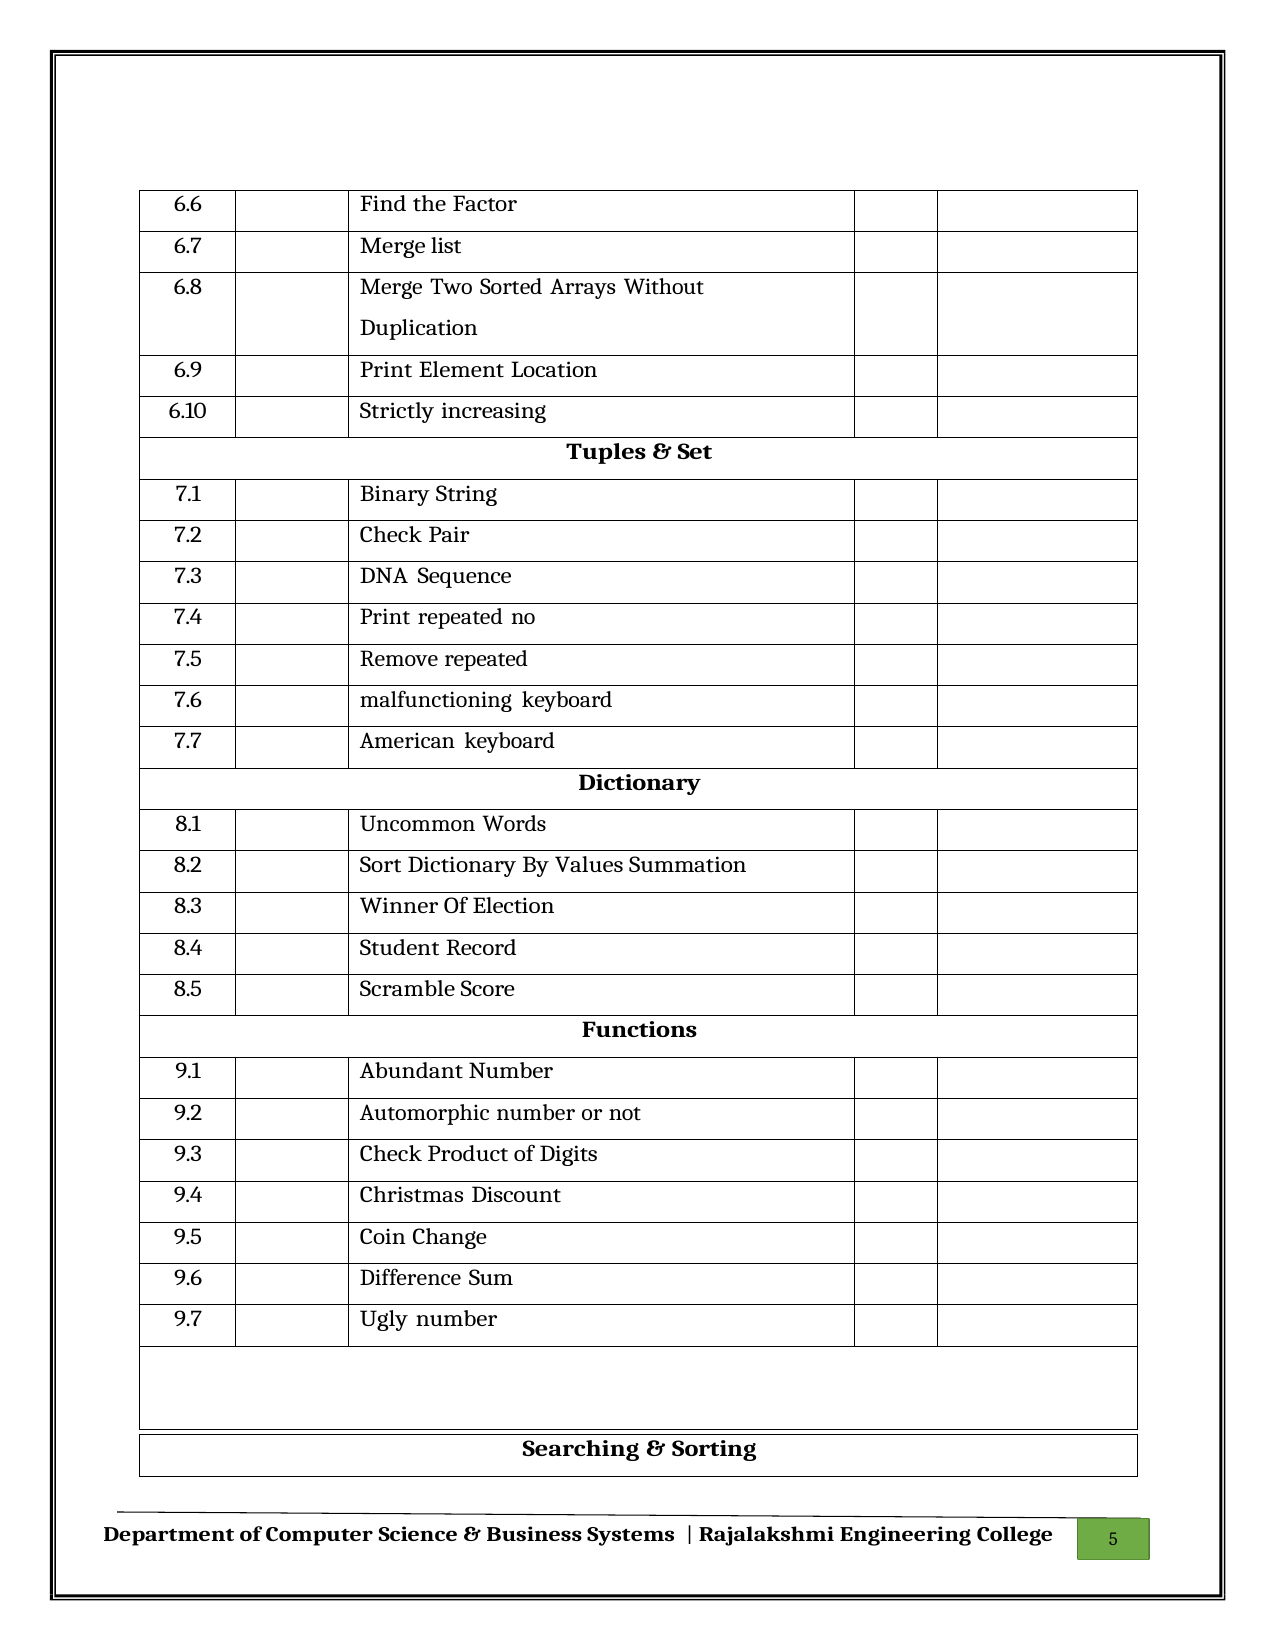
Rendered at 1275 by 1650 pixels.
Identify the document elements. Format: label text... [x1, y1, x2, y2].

table_cell [855, 727, 937, 768]
table_cell 7.6 [140, 686, 235, 726]
table_cell [938, 934, 1137, 974]
table_cell [938, 1264, 1137, 1304]
table_cell [855, 1264, 937, 1304]
table_cell [855, 356, 937, 396]
table_cell [236, 356, 348, 396]
table_cell Remove repeated [349, 645, 854, 685]
table_cell [938, 1099, 1137, 1139]
table_cell 6.7 [140, 232, 235, 272]
table_cell [855, 480, 937, 519]
table_cell Merge list [349, 232, 854, 272]
table_cell [938, 893, 1137, 933]
table_cell [855, 273, 937, 355]
table_cell [855, 191, 937, 231]
table_cell Check Product of Digits [349, 1140, 854, 1181]
table_cell [236, 480, 348, 519]
table_cell [236, 1099, 348, 1139]
table_cell 7.3 [140, 562, 235, 602]
table_cell [855, 851, 937, 892]
table_cell Print Element Location [349, 356, 854, 396]
table_cell Strictly increasing [349, 397, 854, 437]
table_cell 6.9 [140, 356, 235, 396]
table_cell 7.5 [140, 645, 235, 685]
table_cell [938, 1182, 1137, 1222]
table_cell [236, 810, 348, 850]
table_cell [938, 521, 1137, 561]
table_cell [236, 1305, 348, 1346]
table_cell [236, 562, 348, 602]
table_cell [938, 273, 1137, 355]
table_cell [236, 1264, 348, 1304]
table_cell [855, 1058, 937, 1098]
table_cell 8.2 [140, 851, 235, 892]
table_cell [938, 686, 1137, 726]
table_cell [236, 1140, 348, 1181]
table_cell Scramble Score [349, 975, 854, 1015]
table_cell [236, 232, 348, 272]
table_cell [236, 934, 348, 974]
table_cell Check Pair [349, 521, 854, 561]
table_cell Dictionary [140, 769, 1137, 809]
table_cell [855, 1099, 937, 1139]
table_cell malfunctioning keyboard [349, 686, 854, 726]
table_cell [236, 1182, 348, 1222]
table_cell [855, 686, 937, 726]
table_cell 9.6 [140, 1264, 235, 1304]
table_cell Christmas Discount [349, 1182, 854, 1222]
table_cell [236, 1058, 348, 1098]
table_cell American keyboard [349, 727, 854, 768]
table_cell 8.5 [140, 975, 235, 1015]
table_cell Merge Two Sorted Arrays Without Duplication [349, 273, 854, 355]
table_cell Abundant Number [349, 1058, 854, 1098]
table_cell [938, 232, 1137, 272]
table_cell [855, 562, 937, 602]
table_cell Tuples & Set [140, 438, 1137, 479]
table_cell [938, 1305, 1137, 1346]
table_cell Student Record [349, 934, 854, 974]
table_cell [855, 645, 937, 685]
table_cell 9.2 [140, 1099, 235, 1139]
table_cell [938, 562, 1137, 602]
table_cell 6.6 [140, 191, 235, 231]
table_cell 8.4 [140, 934, 235, 974]
table_cell [236, 645, 348, 685]
table_cell 9.5 [140, 1223, 235, 1263]
table_cell 7.2 [140, 521, 235, 561]
table_cell [938, 645, 1137, 685]
table_cell [938, 604, 1137, 644]
table_cell [236, 851, 348, 892]
table_cell [236, 273, 348, 355]
table_cell [938, 727, 1137, 768]
table_cell [855, 232, 937, 272]
table_cell [938, 397, 1137, 437]
table_cell [236, 521, 348, 561]
table_cell [236, 975, 348, 1015]
table_cell 9.4 [140, 1182, 235, 1222]
table_cell Uncommon Words [349, 810, 854, 850]
table_cell 7.4 [140, 604, 235, 644]
table_cell [938, 1223, 1137, 1263]
table_cell [855, 397, 937, 437]
table_cell [855, 893, 937, 933]
table_cell [938, 975, 1137, 1015]
table_cell [855, 1223, 937, 1263]
table_cell [938, 1140, 1137, 1181]
table_cell [855, 975, 937, 1015]
table_cell [855, 604, 937, 644]
table_header Searching & Sorting [140, 1435, 1137, 1476]
table_cell Coin Change [349, 1223, 854, 1263]
table_cell [236, 191, 348, 231]
table_cell [938, 851, 1137, 892]
table_cell [855, 934, 937, 974]
table_cell DNA Sequence [349, 562, 854, 602]
table_cell Find the Factor [349, 191, 854, 231]
table_cell 7.1 [140, 480, 235, 519]
table_cell Print repeated no [349, 604, 854, 644]
table_cell [855, 1182, 937, 1222]
table_cell [855, 810, 937, 850]
table_cell Difference Sum [349, 1264, 854, 1304]
table_cell [140, 1347, 1137, 1428]
table_cell [236, 893, 348, 933]
table_cell Binary String [349, 480, 854, 519]
table_cell [236, 604, 348, 644]
table_cell 9.3 [140, 1140, 235, 1181]
table_cell 8.3 [140, 893, 235, 933]
table_cell Sort Dictionary By Values Summation [349, 851, 854, 892]
table_cell [938, 191, 1137, 231]
table_cell 9.7 [140, 1305, 235, 1346]
table_cell Automorphic number or not [349, 1099, 854, 1139]
table_cell [855, 1305, 937, 1346]
table_cell [236, 686, 348, 726]
table_cell Ugly number [349, 1305, 854, 1346]
table_cell [938, 480, 1137, 519]
table_cell [938, 810, 1137, 850]
table_cell [236, 727, 348, 768]
table_cell 6.8 [140, 273, 235, 355]
table_cell 8.1 [140, 810, 235, 850]
table_cell Functions [140, 1016, 1137, 1057]
table_cell [236, 1223, 348, 1263]
table_cell [855, 1140, 937, 1181]
table_cell Winner Of Election [349, 893, 854, 933]
table_cell 9.1 [140, 1058, 235, 1098]
table_cell 7.7 [140, 727, 235, 768]
table_cell [938, 1058, 1137, 1098]
table_cell [236, 397, 348, 437]
table_cell [938, 356, 1137, 396]
table_cell 6.10 [140, 397, 235, 437]
table_cell [855, 521, 937, 561]
